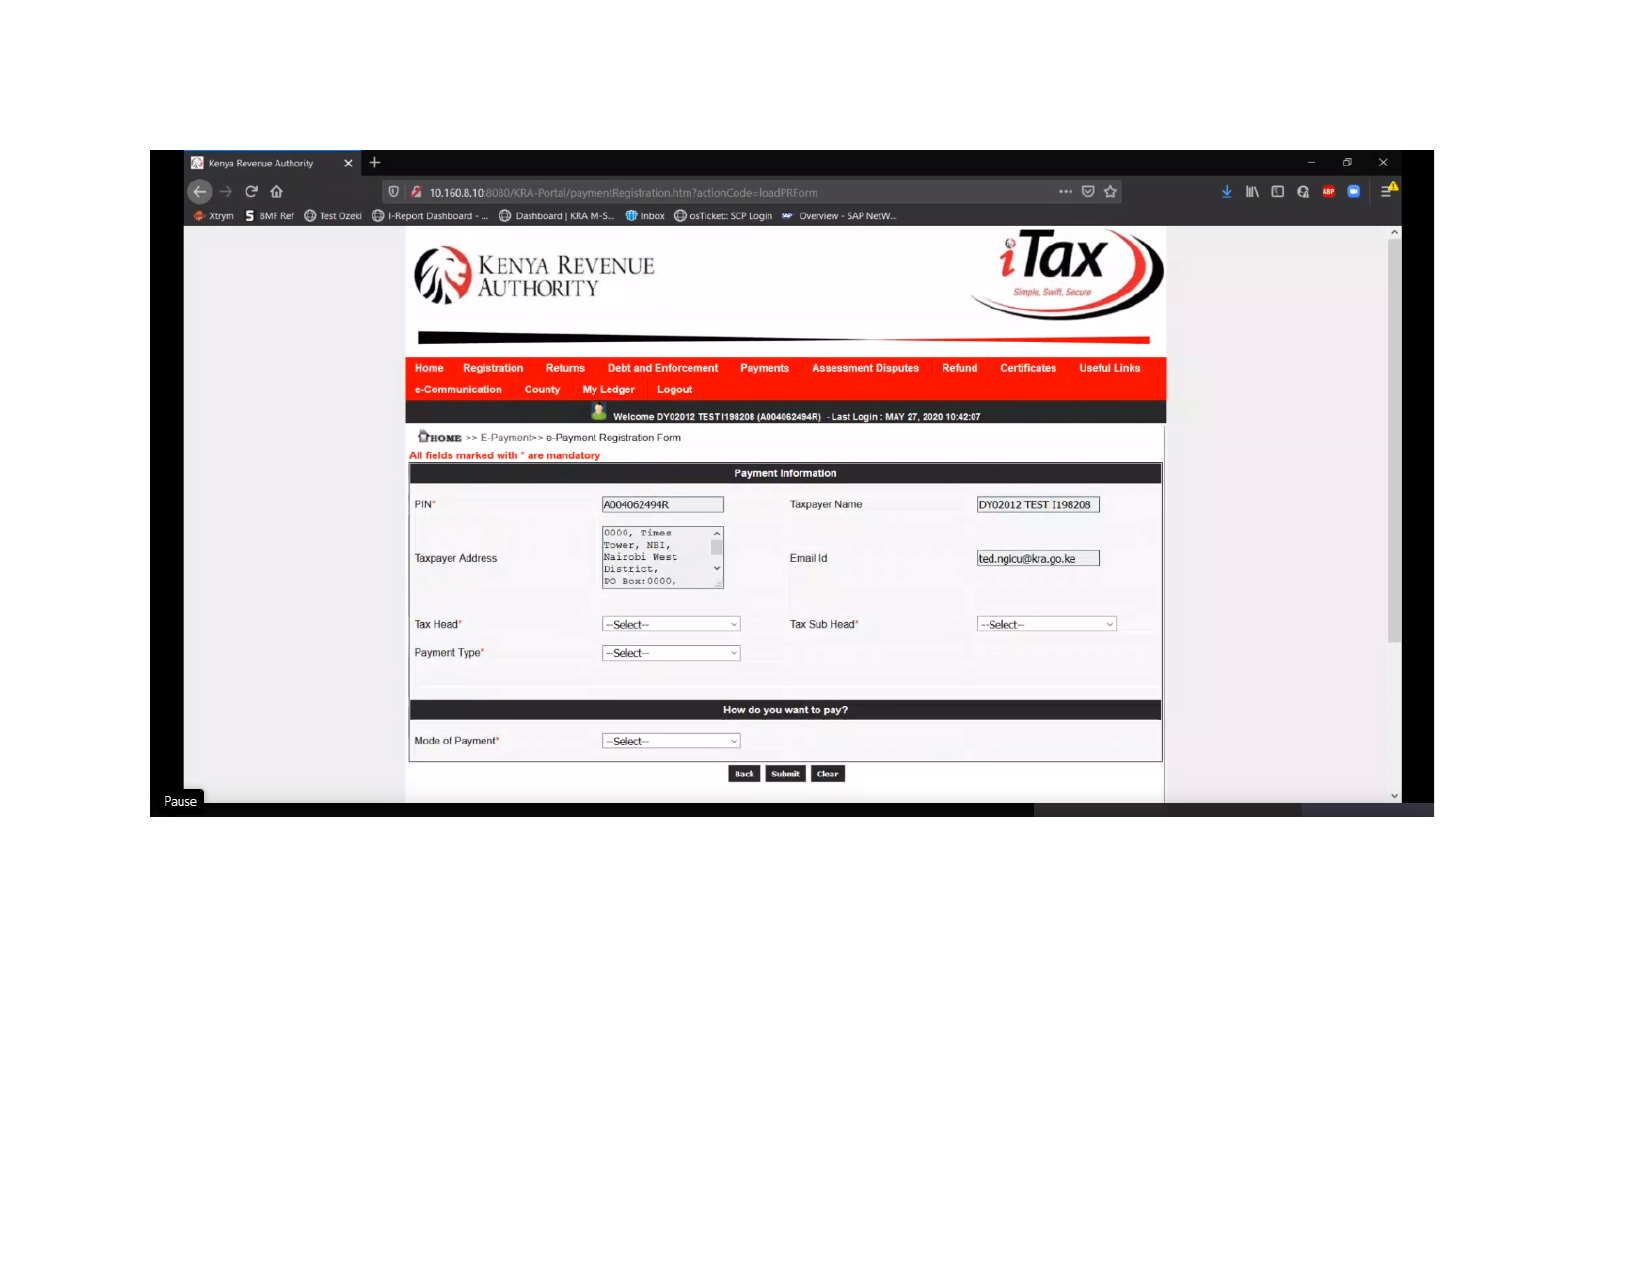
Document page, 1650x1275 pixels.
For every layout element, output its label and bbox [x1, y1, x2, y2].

picture [150, 150, 1435, 817]
